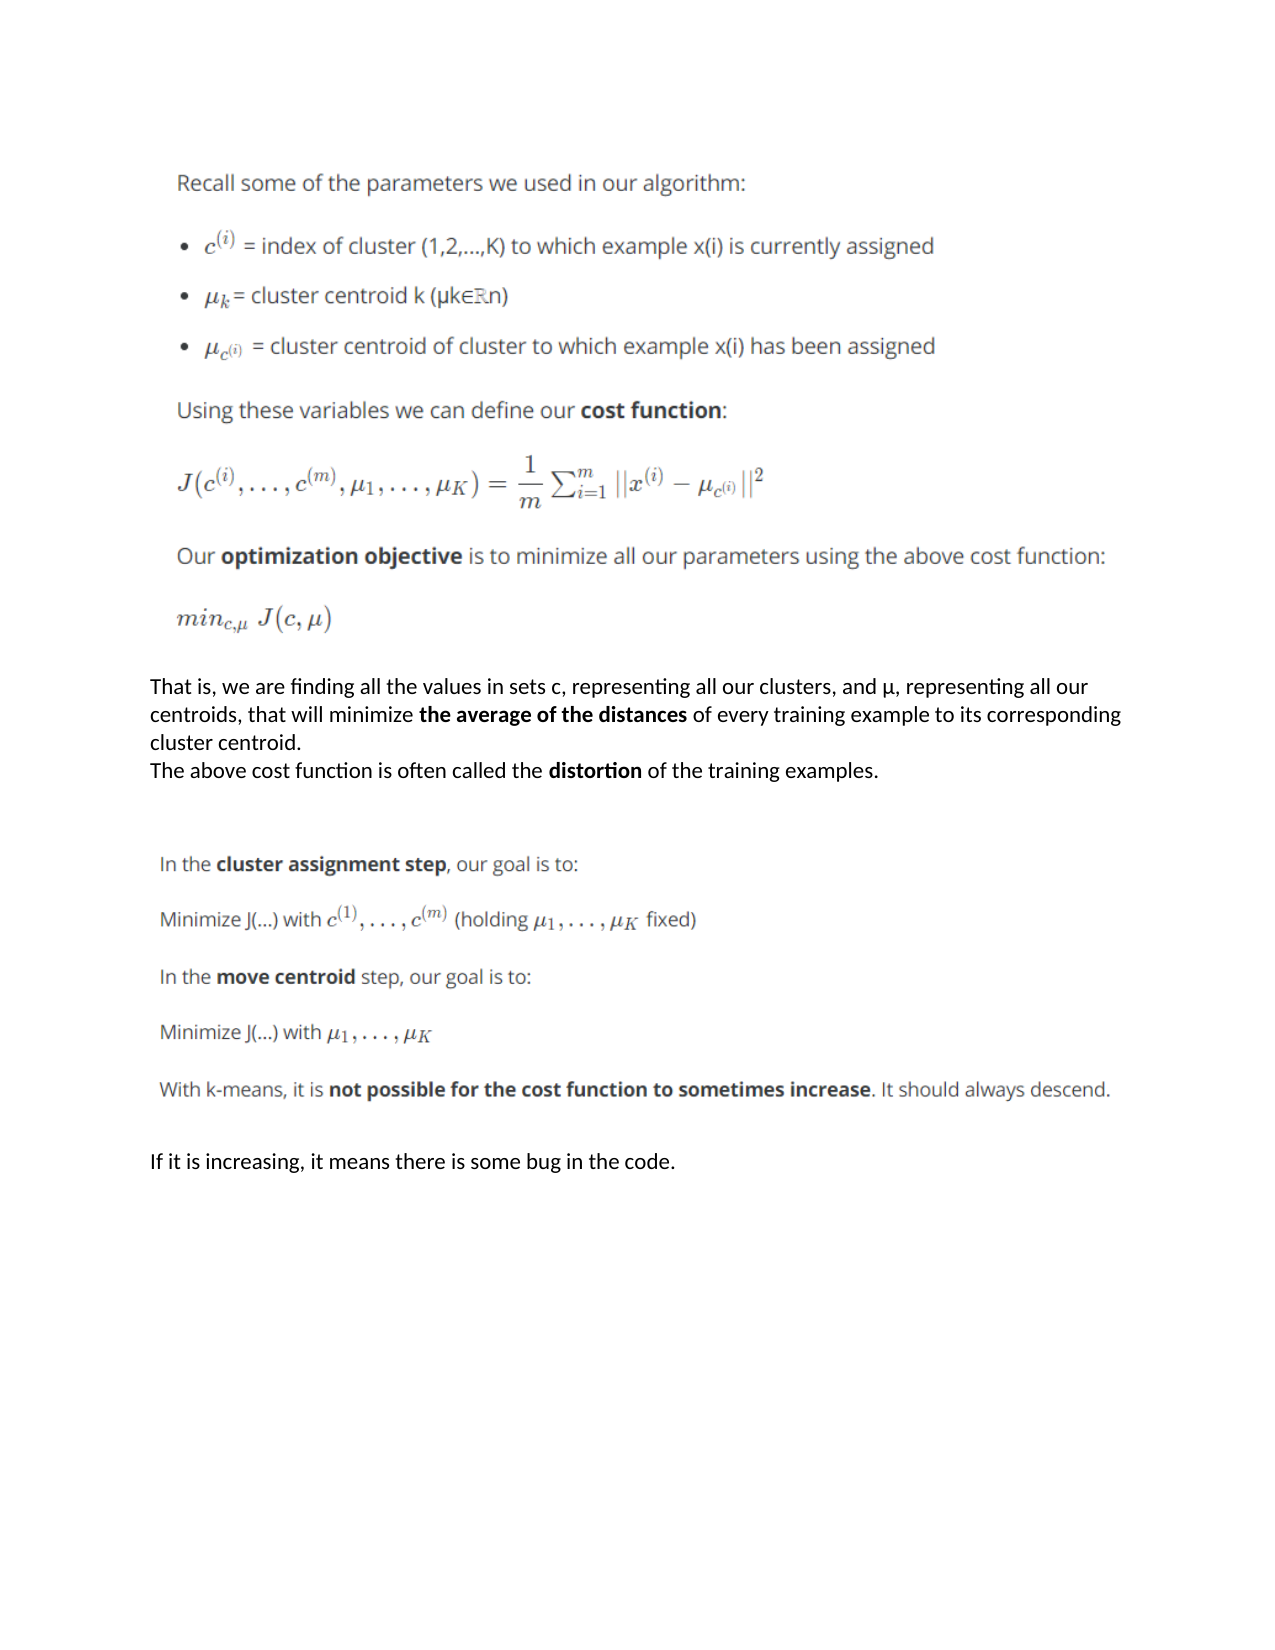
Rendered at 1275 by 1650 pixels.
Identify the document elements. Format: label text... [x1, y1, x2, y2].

text If it is increasing, it means there is some bug in the code. [150, 1147, 1125, 1175]
picture [150, 150, 1125, 648]
picture [150, 837, 1125, 1122]
text The above cost function is often called the distortion of the training examples. [150, 756, 1125, 784]
text That is, we are finding all the values in sets c, representing all our clusters, and μ, representing all our centroids, that will minimize the average of the distances of every training example to its corresponding cluster centroid. [150, 672, 1125, 756]
